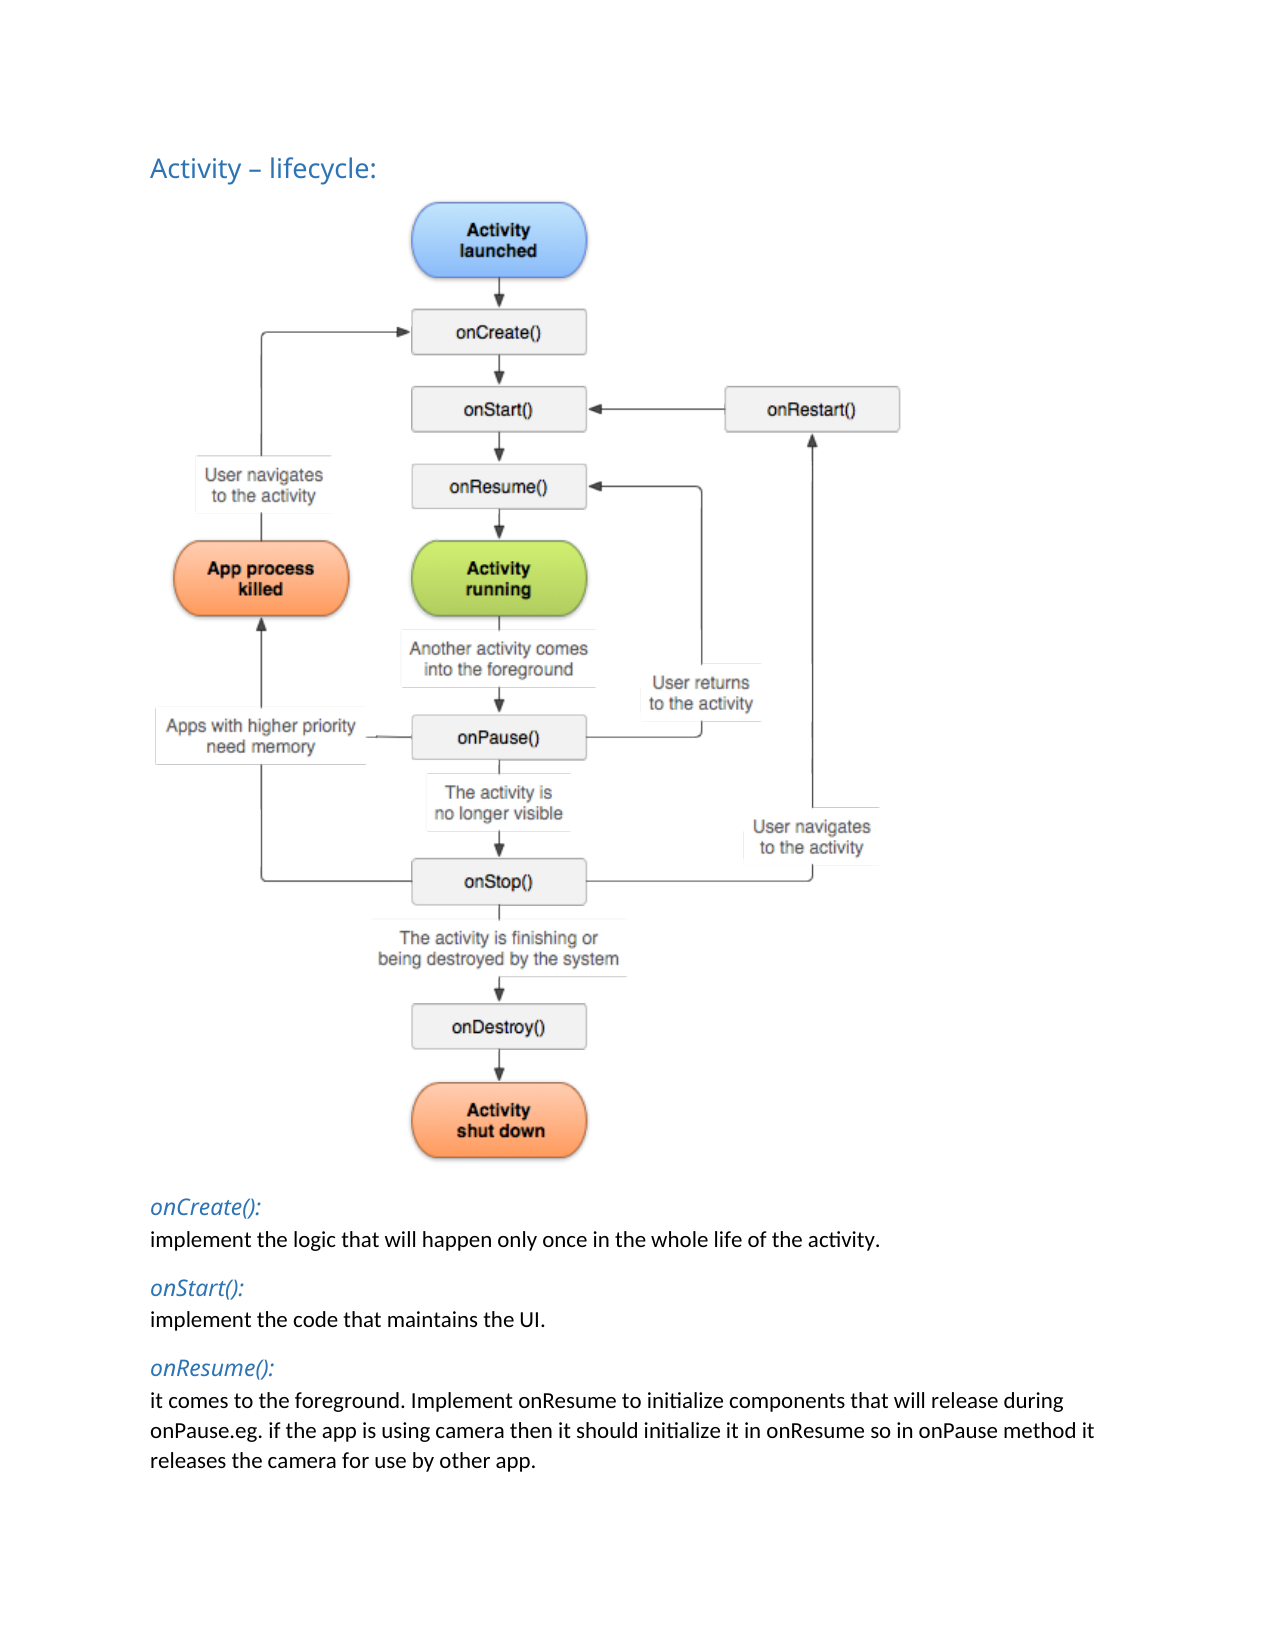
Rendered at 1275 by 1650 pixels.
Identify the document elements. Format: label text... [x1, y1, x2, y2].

subtitle onCreate(): [150, 1191, 1125, 1222]
subtitle onResume(): [150, 1352, 1125, 1384]
text it comes to the foreground. Implement onResume to initialize components that will release during onPause.eg. if the app is using camera then it should initialize it in onResume so in onPause method it releases the camera for use by other app. [150, 1386, 1125, 1474]
text implement the code that maintains the UI. [150, 1306, 1125, 1333]
text implement the logic that will happen only once in the whole life of the activity. [150, 1225, 1125, 1253]
subtitle Activity – lifecycle: [150, 150, 1125, 187]
subtitle onStart(): [150, 1272, 1125, 1303]
picture [150, 189, 908, 1173]
